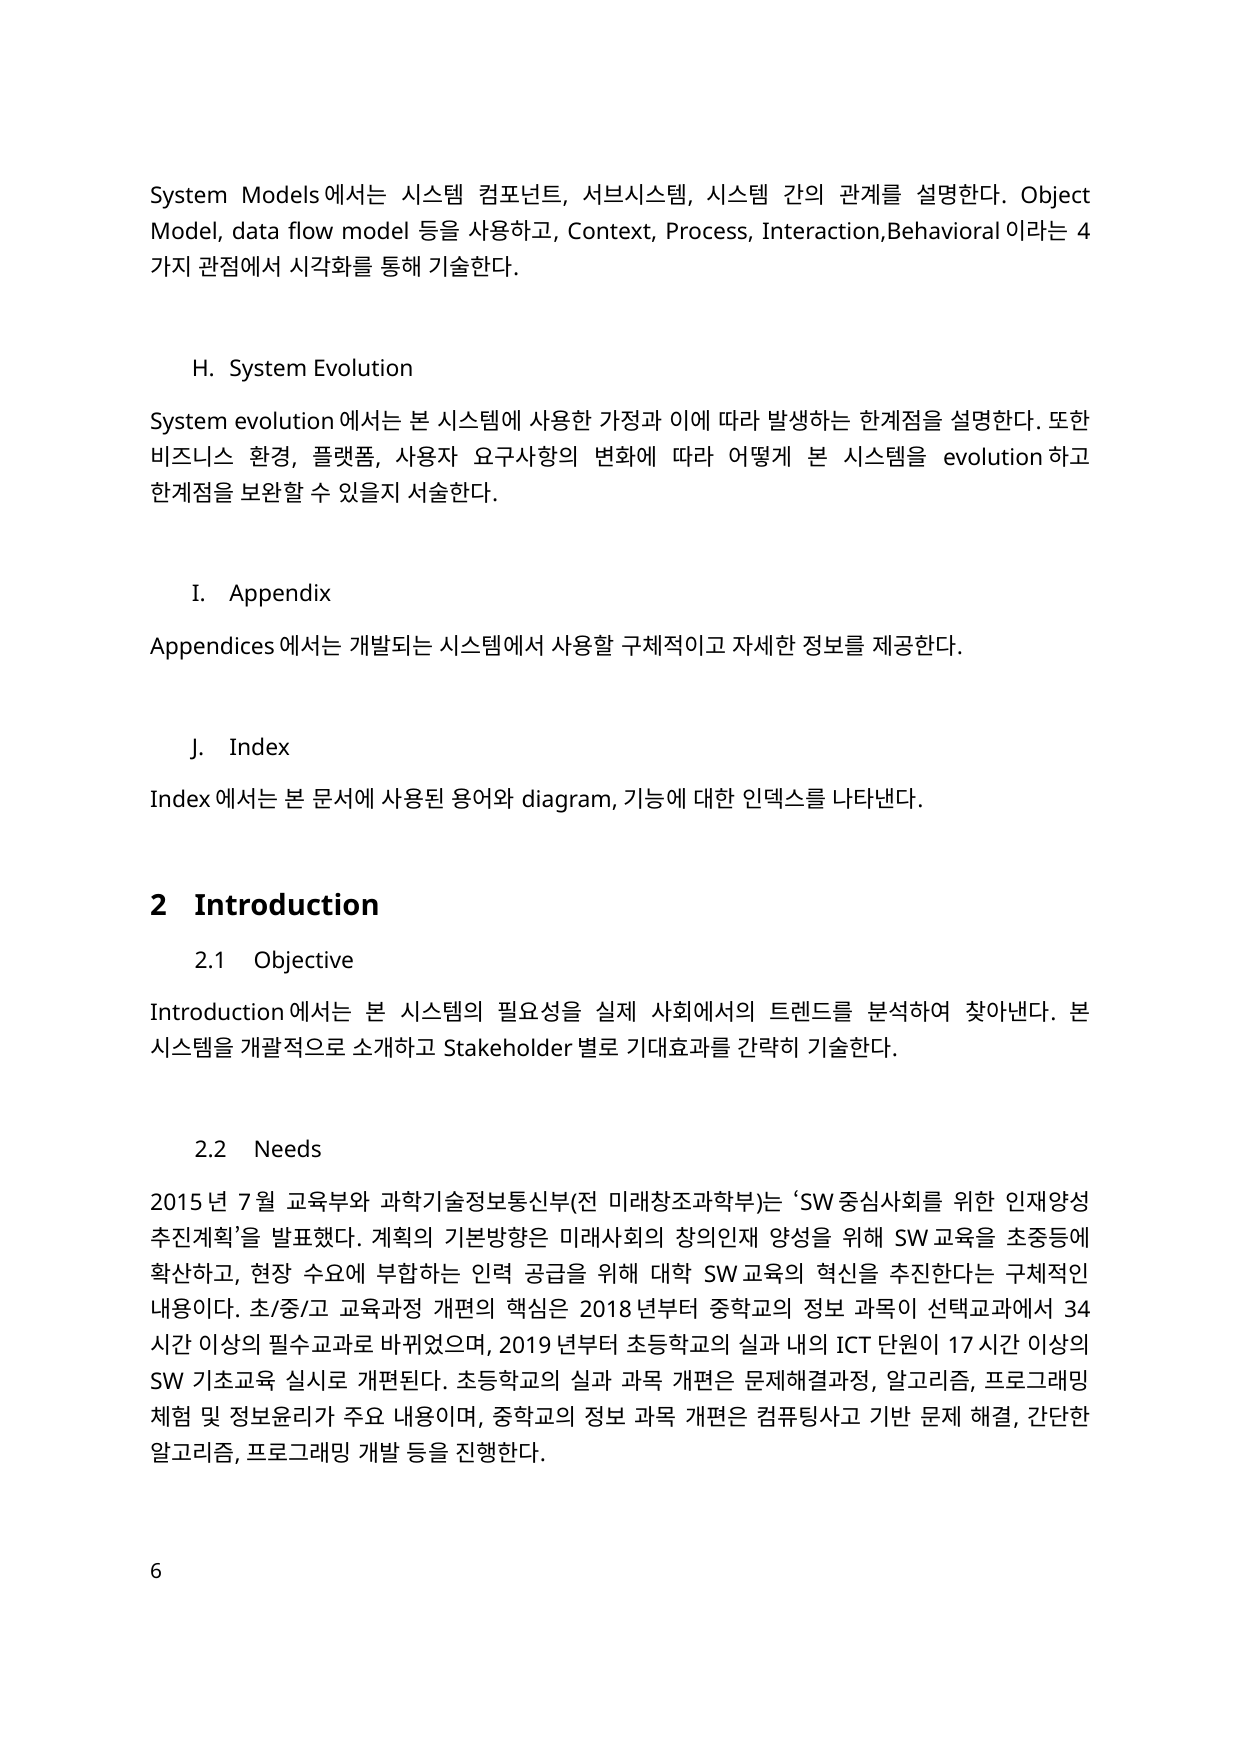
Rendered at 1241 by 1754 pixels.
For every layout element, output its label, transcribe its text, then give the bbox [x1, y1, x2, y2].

subtitle Index [192, 731, 1090, 762]
subtitle Introduction [150, 884, 1090, 924]
text System evolution에서는 본 시스템에 사용한 가정과 이에 따라 발생하는 한계점을 설명한다. 또한 비즈니스 환경, 플랫폼, 사용자 요구사항의 변화에 따라 어떻게 본 시스템을 evolution하고 한계점을 보완할 수 있을지 서술한다. [150, 402, 1090, 508]
text Index에서는 본 문서에 사용된 용어와 diagram, 기능에 대한 인덱스를 나타낸다. [150, 781, 1090, 814]
text System Models에서는 시스템 컴포넌트, 서브시스템, 시스템 간의 관계를 설명한다. Object Model, data flow model 등을 사용하고, Context, Process, Interaction,Behavioral이라는 4가지 관점에서 시각화를 통해 기술한다. [150, 177, 1090, 282]
text 2015년 7월 교육부와 과학기술정보통신부(전 미래창조과학부)는 ‘SW중심사회를 위한 인재양성 추진계획’을 발표했다. 계획의 기본방향은 미래사회의 창의인재 양성을 위해 SW교육을 초중등에 확산하고, 현장 수요에 부합하는 인력 공급을 위해 대학 SW교육의 혁신을 추진한다는 구체적인 내용이다. 초/중/고 교육과정 개편의 핵심은 2018년부터 중학교의 정보 과목이 선택교과에서 34시간 이상의 필수교과로 바뀌었으며, 2019년부터 초등학교의 실과 내의 ICT 단원이 17시간 이상의 SW 기초교육 실시로 개편된다. 초등학교의 실과 과목 개편은 문제해결과정, 알고리즘, 프로그래밍 체험 및 정보윤리가 주요 내용이며, 중학교의 정보 과목 개편은 컴퓨팅사고 기반 문제 해결, 간단한 알고리즘, 프로그래밍 개발 등을 진행한다. [150, 1183, 1090, 1468]
text Introduction에서는 본 시스템의 필요성을 실제 사회에서의 트렌드를 분석하여 찾아낸다. 본 시스템을 개괄적으로 소개하고 Stakeholder별로 기대효과를 간략히 기술한다. [150, 994, 1090, 1063]
subtitle Appendix [192, 577, 1090, 609]
subtitle Objective [194, 944, 1090, 975]
subtitle Needs [194, 1133, 1090, 1164]
subtitle System Evolution [192, 352, 1090, 383]
text Appendices에서는 개발되는 시스템에서 사용할 구체적이고 자세한 정보를 제공한다. [150, 628, 1090, 661]
